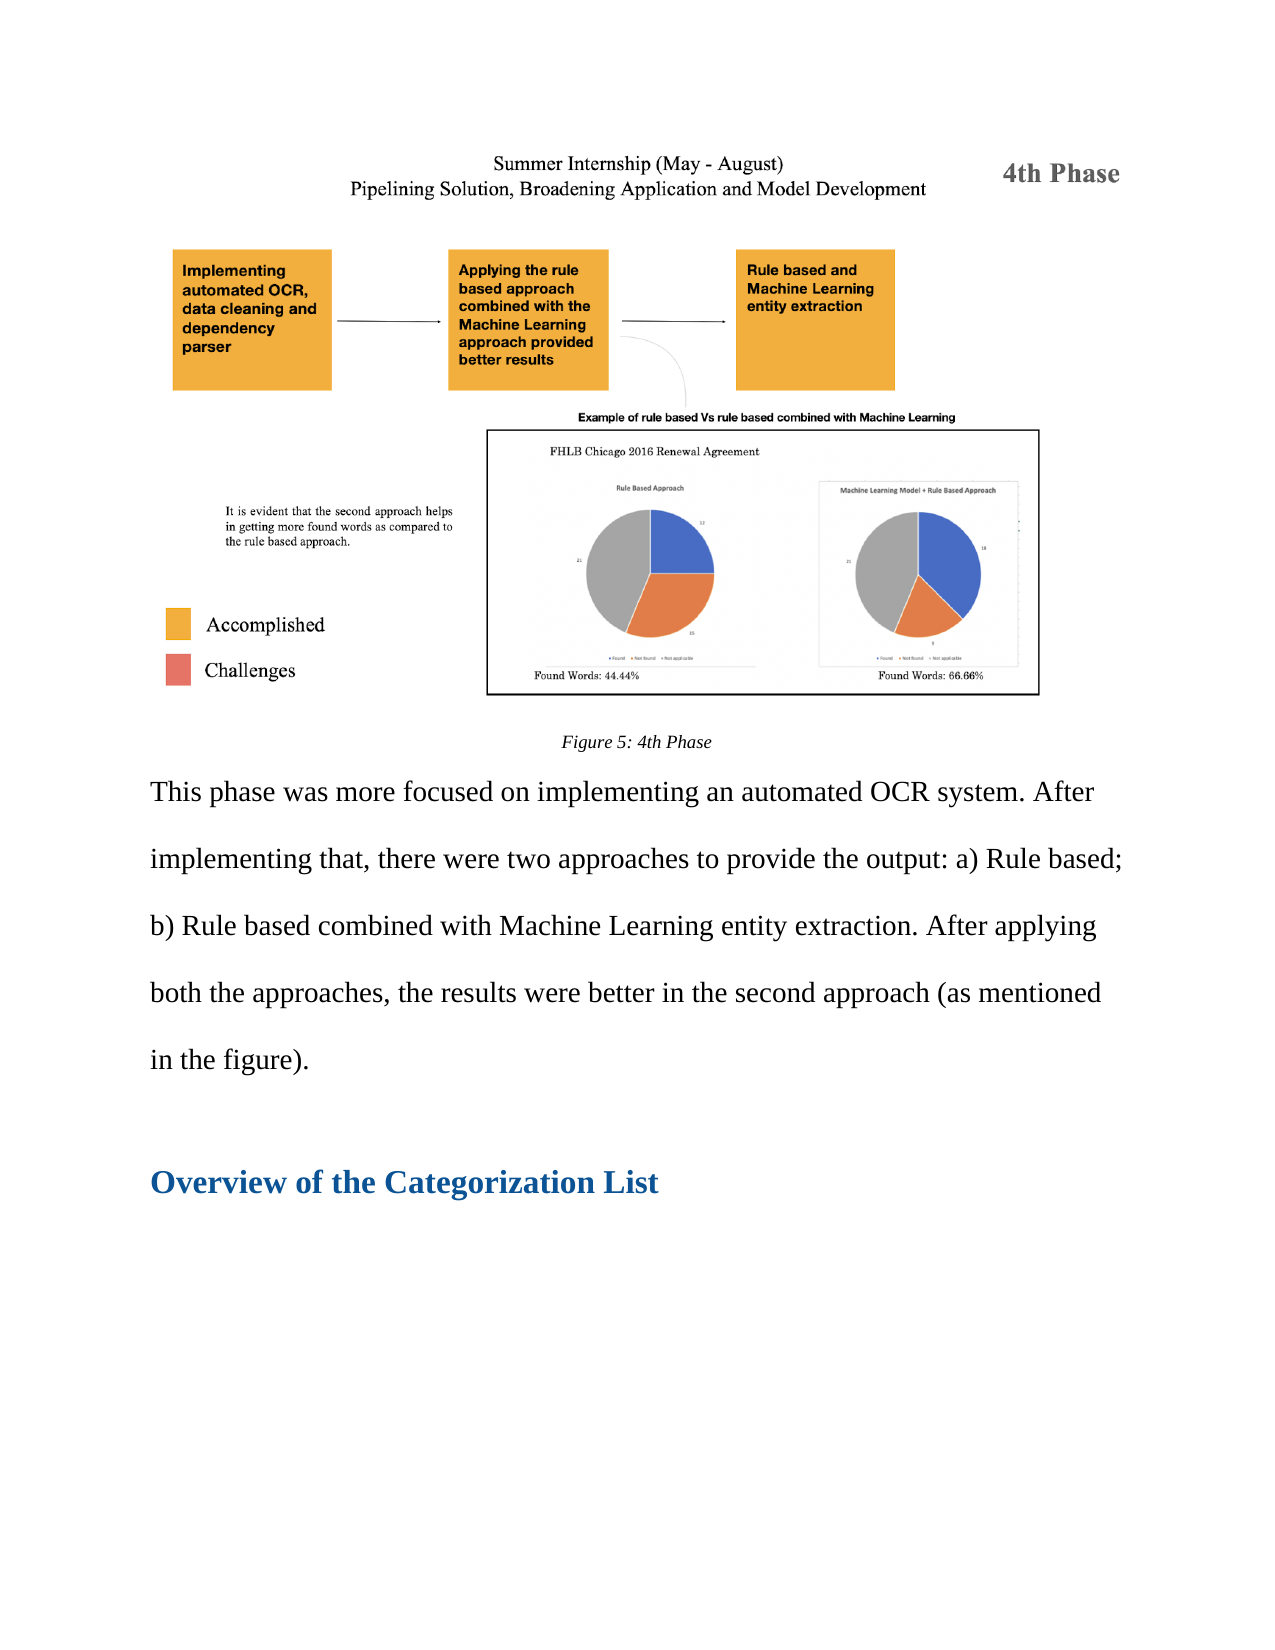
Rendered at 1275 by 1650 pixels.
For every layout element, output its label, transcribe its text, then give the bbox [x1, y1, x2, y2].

text Overview of the Categorization List [150, 1163, 1125, 1201]
text Figure 5: 4th Phase [150, 731, 1125, 752]
picture [150, 150, 1125, 700]
text This phase was more focused on implementing an automated OCR system. After implementing that, there were two approaches to provide the output: a) Rule based; b) Rule based combined with Machine Learning entity extraction. After applying both the approaches, the results were better in the second approach (as mentioned in the figure). [150, 774, 1125, 1076]
